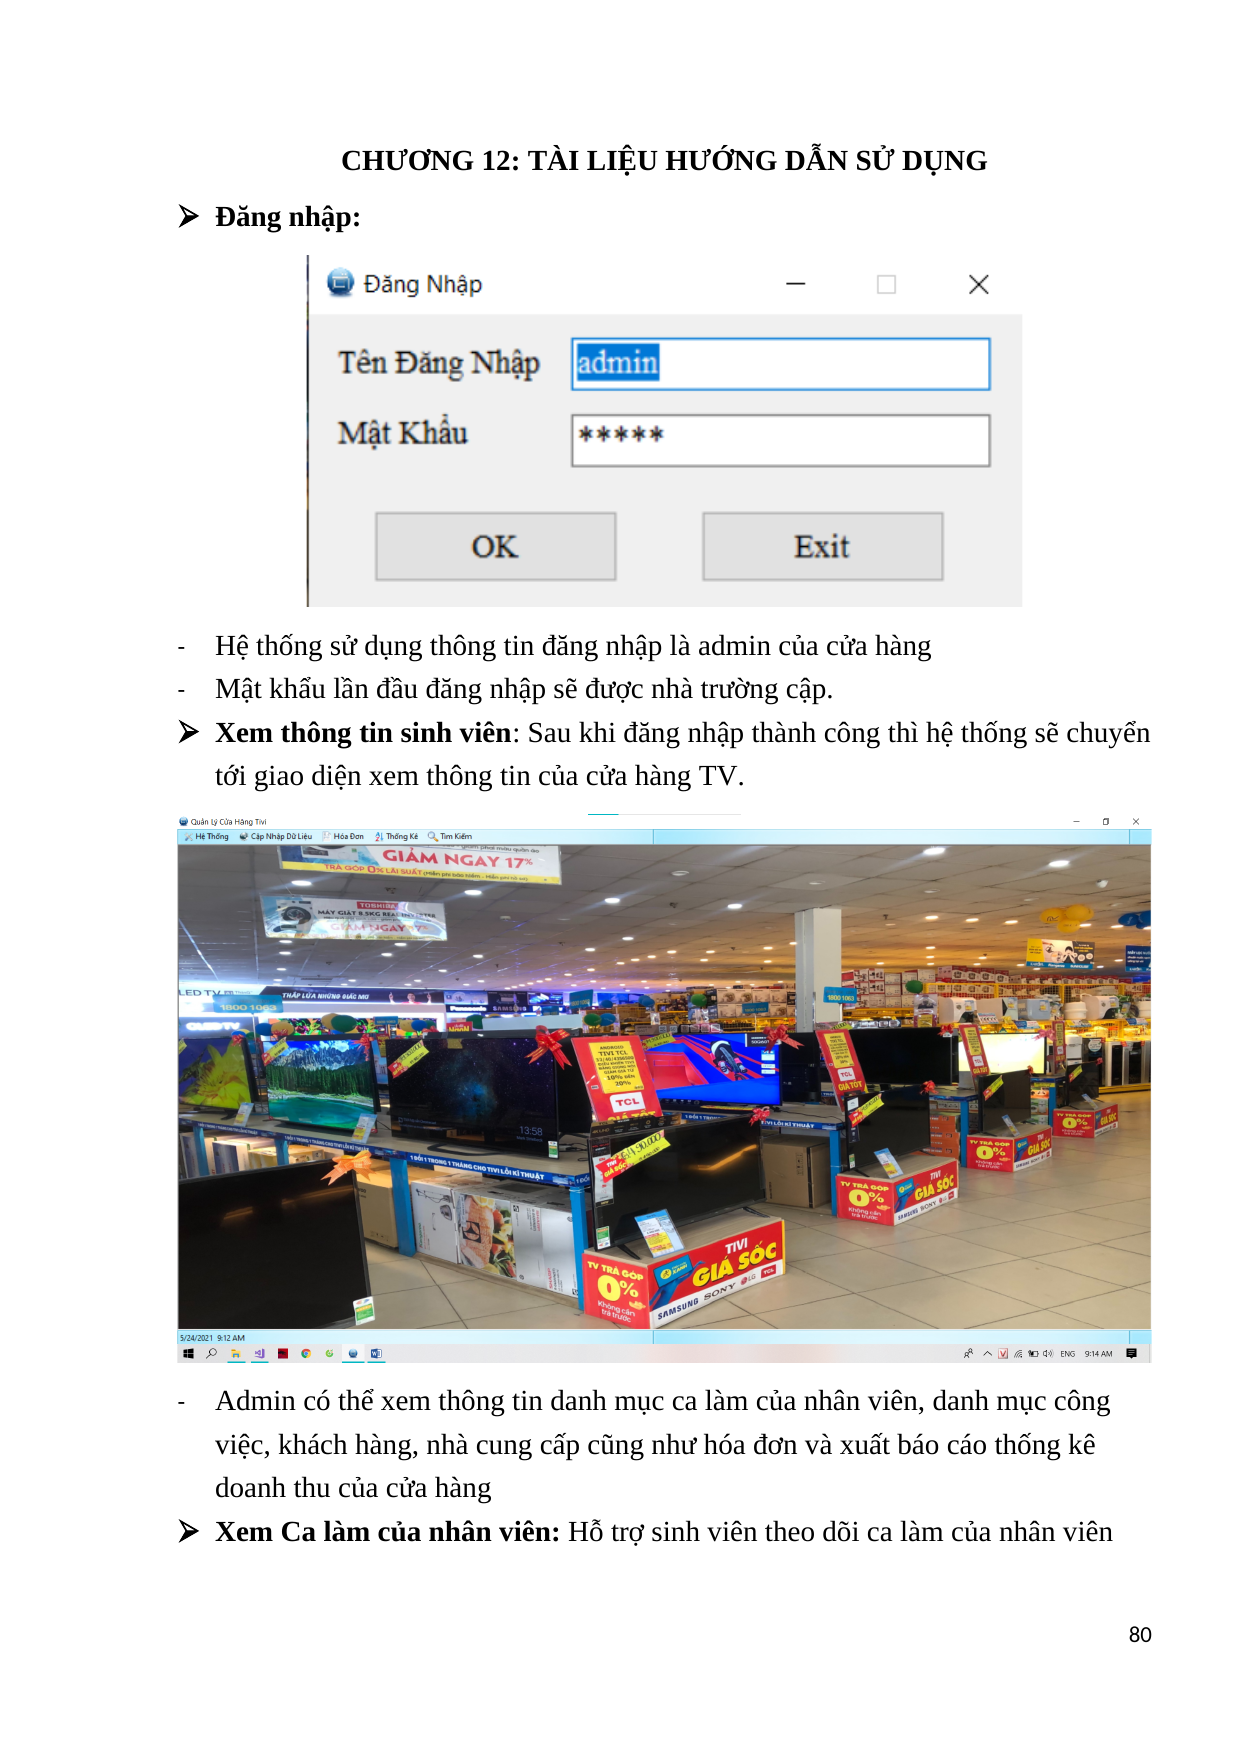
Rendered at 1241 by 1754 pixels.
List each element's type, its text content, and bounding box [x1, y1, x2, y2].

picture [306, 255, 1023, 607]
list Admin có thể xem thông tin danh mục ca làm của nhân viên, danh mục công việc, khách hàng, nhà cung cấp cũng như hóa đơn và xuất báo cáo thống kê doanh thu của cửa hàng [177, 1383, 1152, 1504]
list Xem Ca làm của nhân viên: Hỗ trợ sinh viên theo dõi ca làm của nhân viên [177, 1514, 1152, 1548]
list Mật khẩu lần đầu đăng nhập sẽ được nhà trường cập. [177, 671, 1152, 705]
list Hệ thống sử dụng thông tin đăng nhập là admin của cửa hàng [177, 628, 1152, 661]
list Xem thông tin sinh viên: Sau khi đăng nhập thành công thì hệ thống sẽ chuyển tới giao diện xem thông tin của cửa hàng TV. [177, 715, 1152, 792]
picture [177, 814, 1152, 1363]
subtitle CHƯƠNG 12: TÀI LIỆU HƯỚNG DẪN SỬ DỤNG [177, 143, 1152, 177]
list Đăng nhập: [177, 199, 1152, 233]
